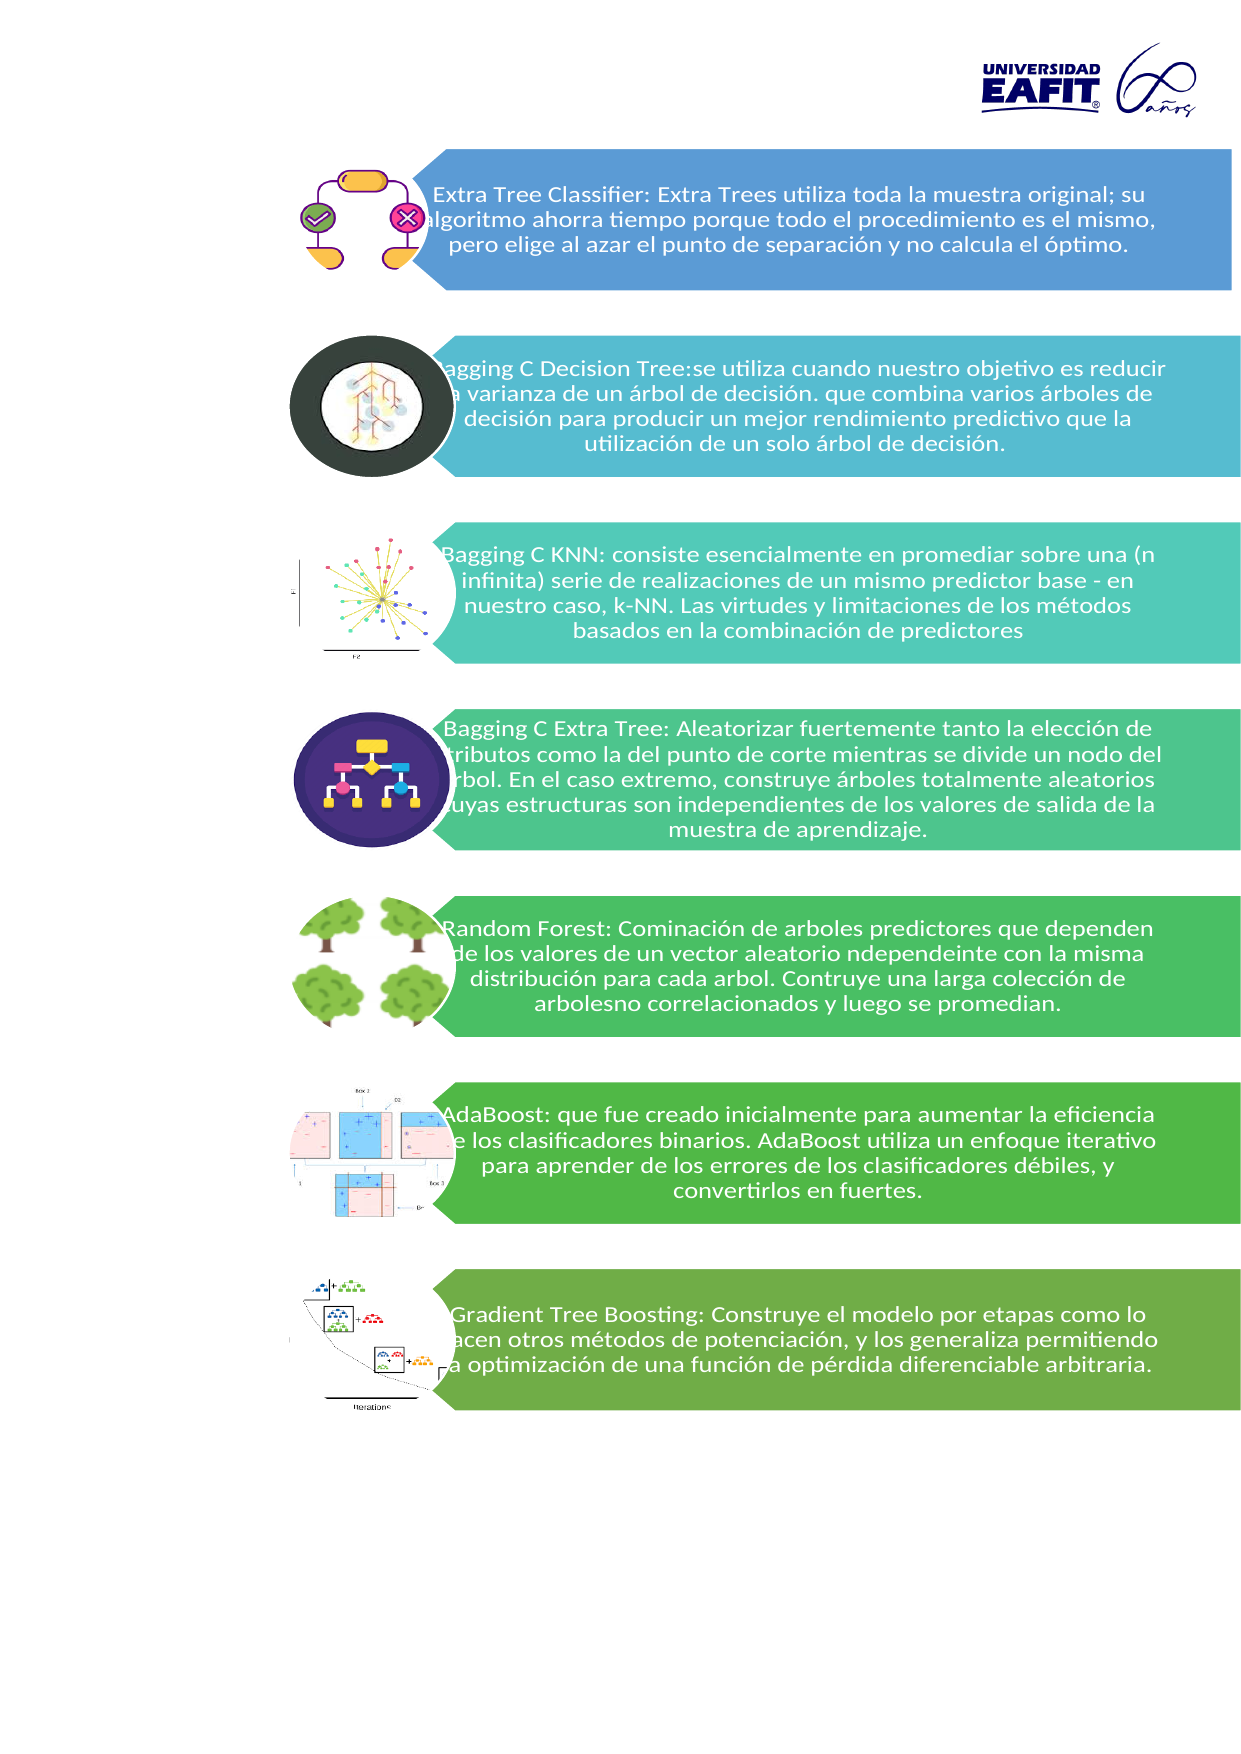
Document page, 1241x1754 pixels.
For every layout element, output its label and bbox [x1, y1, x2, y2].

picture [290, 710, 453, 850]
picture [290, 896, 453, 1037]
picture [290, 523, 453, 663]
picture [980, 42, 1198, 131]
picture [290, 336, 453, 477]
picture [290, 1270, 453, 1410]
picture [290, 1083, 453, 1223]
picture [299, 161, 426, 278]
